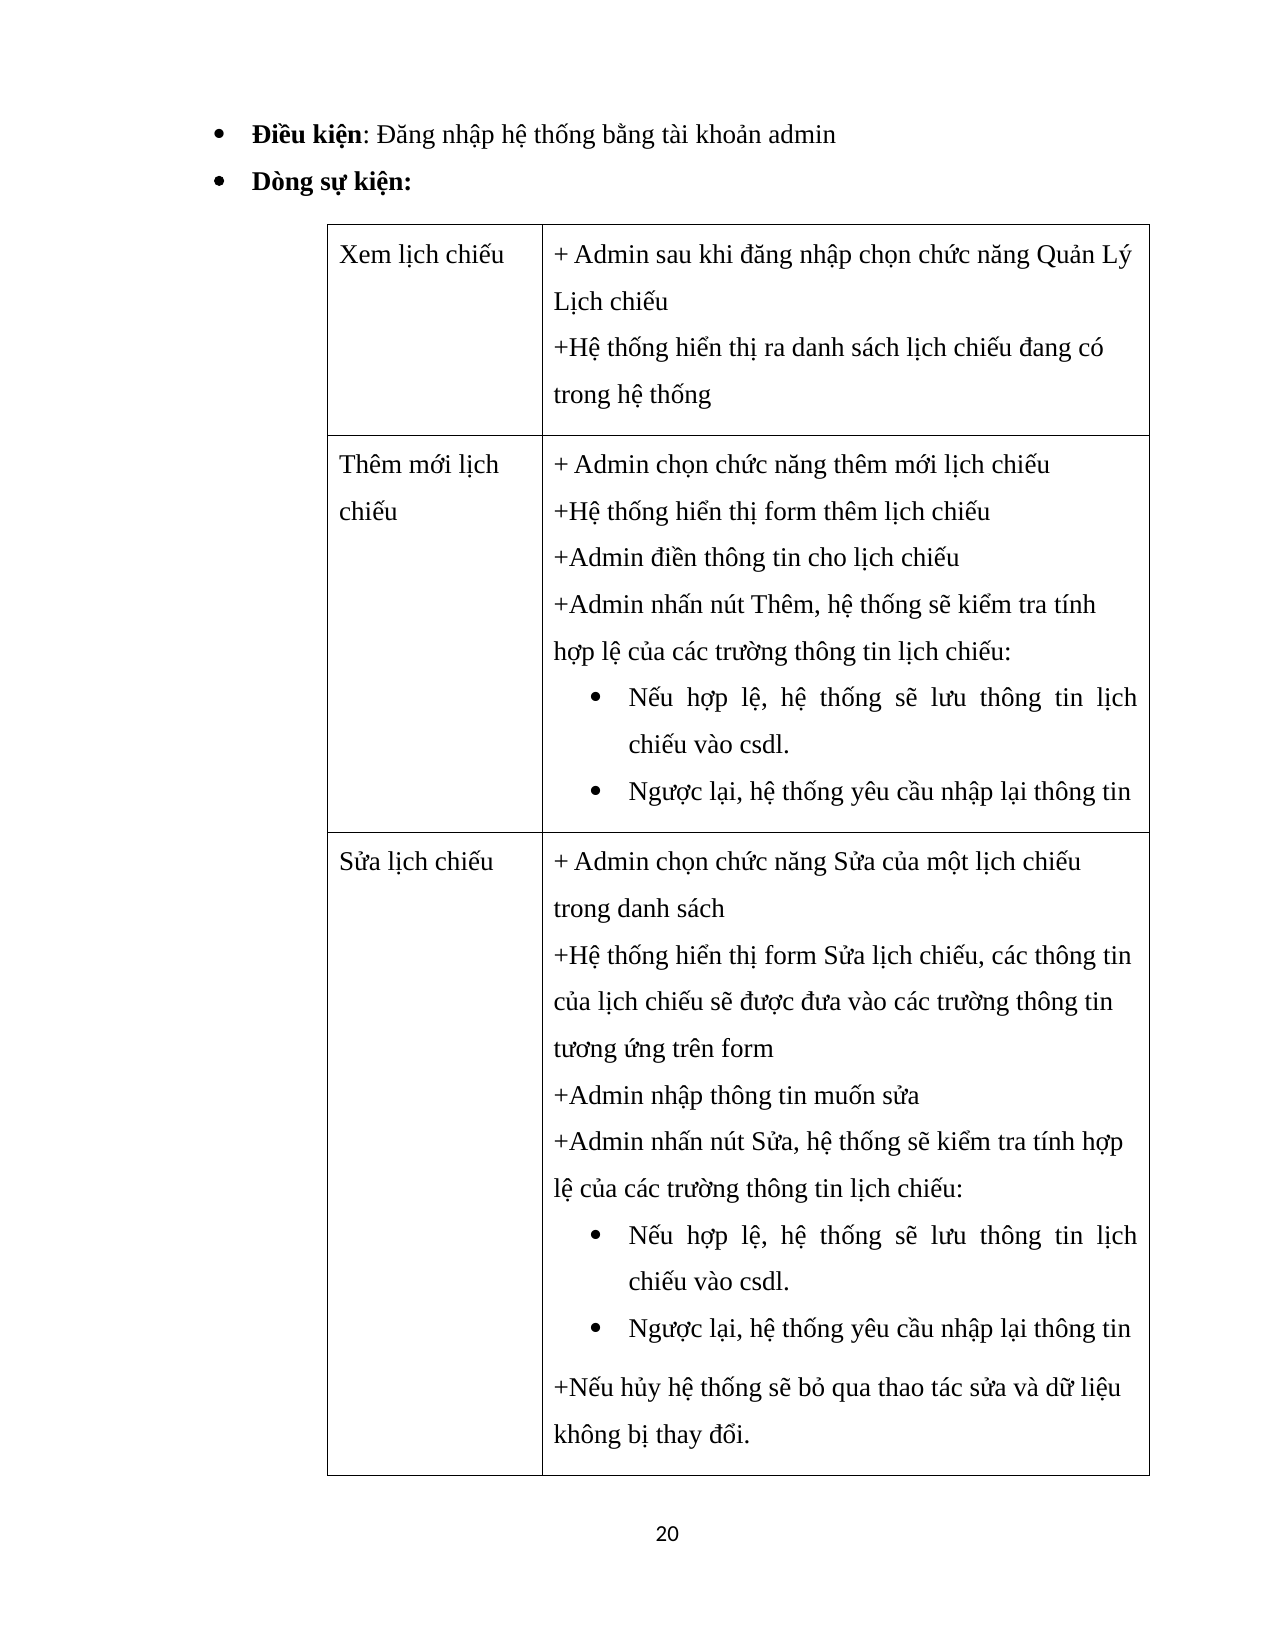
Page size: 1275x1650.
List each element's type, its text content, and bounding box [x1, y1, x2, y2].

table_cell Thêm mới lịch chiếu [328, 436, 542, 832]
table_cell + Admin chọn chức năng thêm mới lịch chiếu +Hệ thống hiển thị form thêm lịch chiếu +Admin điền thông tin cho lịch chiếu +Admin nhấn nút Thêm, hệ thống sẽ kiểm tra tính hợp lệ của các trường thông tin lịch chiếu: Nếu hợp lệ, hệ thống sẽ lưu thông tin lịch chiếu vào csdl. Ngược lại, hệ thống yêu cầu nhập lại thông tin [543, 436, 1149, 832]
table_cell Sửa lịch chiếu [328, 833, 542, 1475]
table_header + Admin sau khi đăng nhập chọn chức năng Quản Lý Lịch chiếu +Hệ thống hiển thị ra danh sách lịch chiếu đang có trong hệ thống [543, 225, 1149, 435]
list Dòng sự kiện: [214, 165, 1157, 196]
table_cell + Admin chọn chức năng Sửa của một lịch chiếu trong danh sách +Hệ thống hiển thị form Sửa lịch chiếu, các thông tin của lịch chiếu sẽ được đưa vào các trường thông tin tương ứng trên form +Admin nhập thông tin muốn sửa +Admin nhấn nút Sửa, hệ thống sẽ kiểm tra tính hợp lệ của các trường thông tin lịch chiếu: Nếu hợp lệ, hệ thống sẽ lưu thông tin lịch chiếu vào csdl. Ngược lại, hệ thống yêu cầu nhập lại thông tin +Nếu hủy hệ thống sẽ bỏ qua thao tác sửa và dữ liệu không bị thay đổi. [543, 833, 1149, 1475]
table_header Xem lịch chiếu [328, 225, 542, 435]
list Điều kiện: Đăng nhập hệ thống bằng tài khoản admin [214, 118, 1157, 149]
